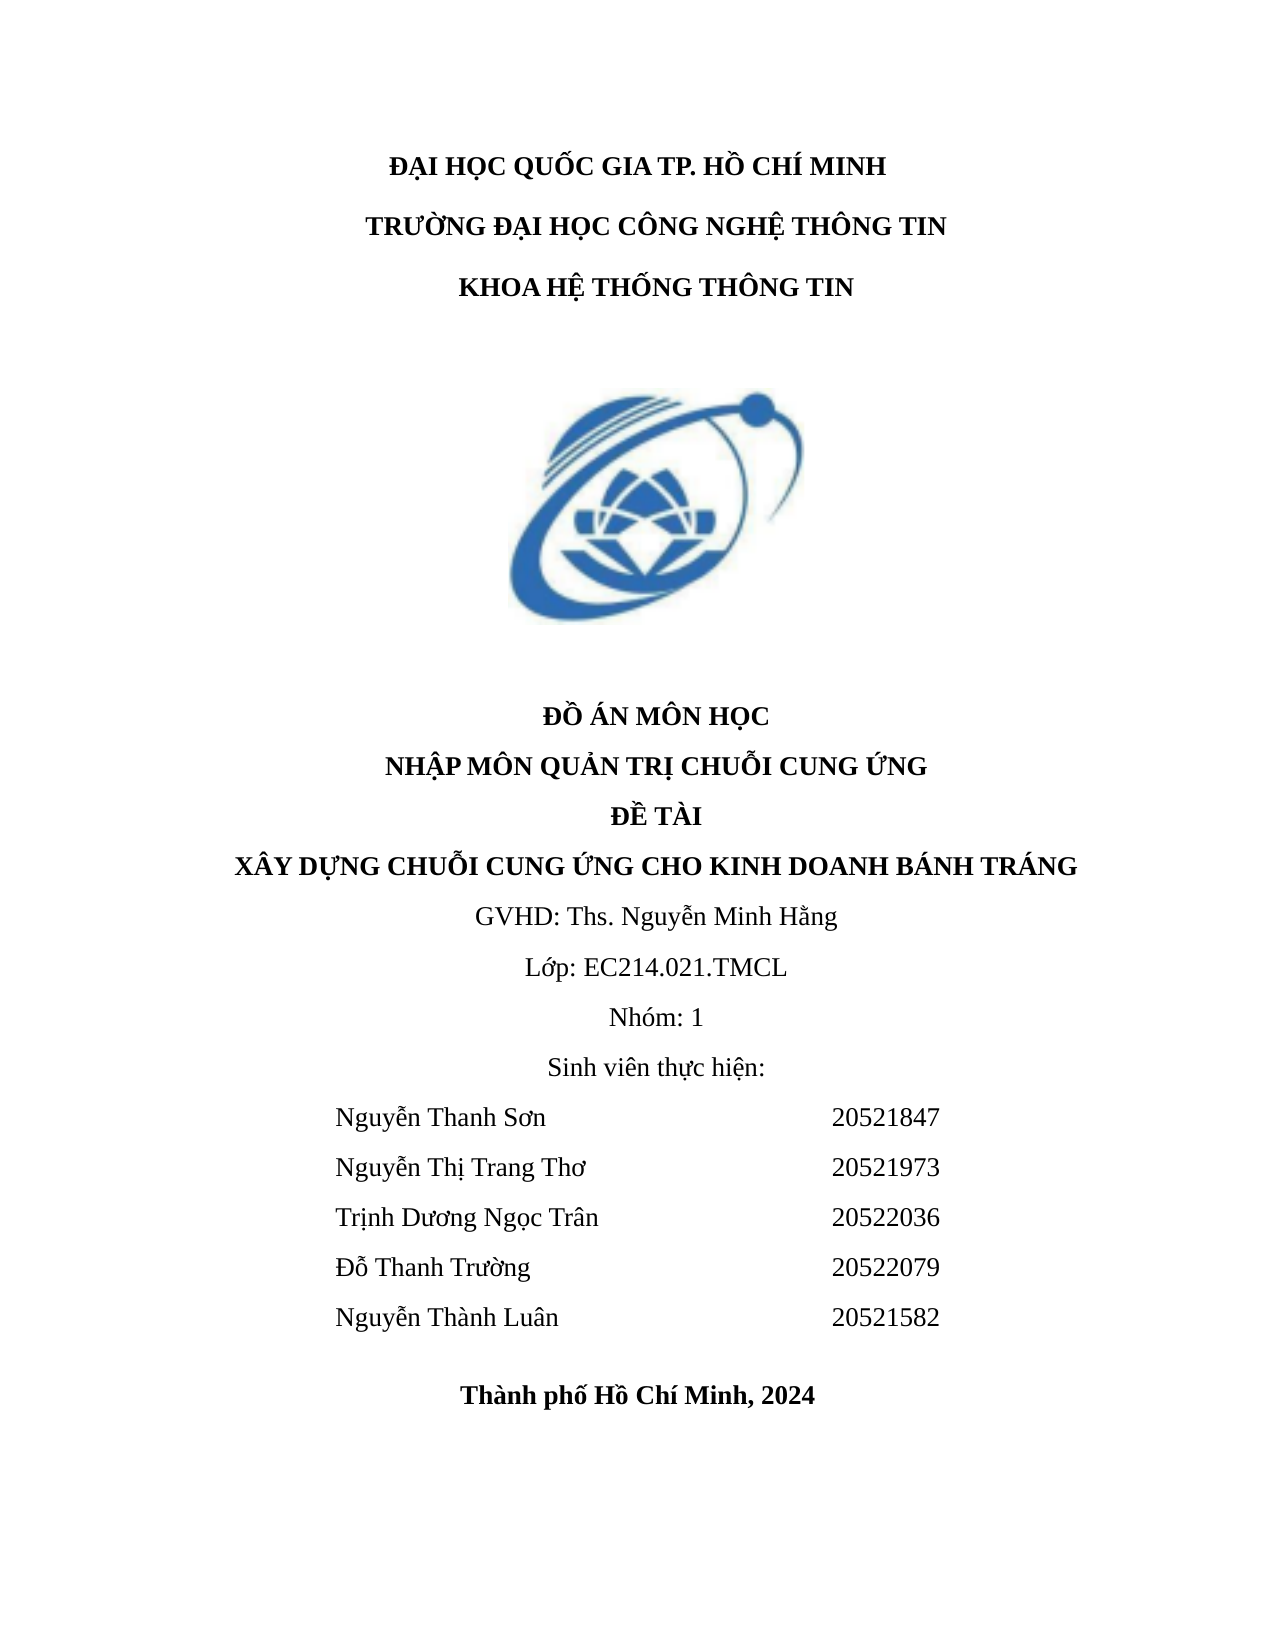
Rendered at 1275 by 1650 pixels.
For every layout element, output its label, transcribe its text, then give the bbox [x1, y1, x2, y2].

table_cell Nguyễn Thị Trang Thơ [324, 1151, 701, 1201]
text Thành phố Hồ Chí Minh, 2024 [150, 1379, 1125, 1411]
text NHẬP MÔN QUẢN TRỊ CHUỖI CUNG ỨNG [187, 750, 1125, 781]
table_cell 20522036 20522079 [701, 1201, 951, 1301]
text GVHD: Ths. Nguyễn Minh Hằng [187, 900, 1125, 932]
text Nhóm: 1 [187, 1001, 1125, 1032]
table_cell Nguyễn Thành Luân [324, 1301, 701, 1351]
text ĐẠI HỌC QUỐC GIA TP. HỒ CHÍ MINH [150, 150, 1125, 181]
table_header Nguyễn Thanh Sơn [324, 1101, 701, 1151]
picture [508, 388, 805, 625]
text Sinh viên thực hiện: [187, 1051, 1125, 1082]
table_cell Trịnh Dương Ngọc Trân Đỗ Thanh Trường [324, 1201, 701, 1301]
text XÂY DỰNG CHUỖI CUNG ỨNG CHO KINH DOANH BÁNH TRÁNG [187, 850, 1125, 881]
text ĐỀ TÀI [187, 800, 1125, 831]
text TRƯỜNG ĐẠI HỌC CÔNG NGHỆ THÔNG TIN [292, 210, 1021, 241]
text KHOA HỆ THỐNG THÔNG TIN [187, 271, 1125, 302]
table_cell 20521582 [701, 1301, 951, 1351]
text Lớp: EC214.021.TMCL [187, 951, 1125, 982]
text ĐỒ ÁN MÔN HỌC [187, 699, 1125, 731]
table_cell 20521973 [701, 1151, 951, 1201]
table_header 20521847 [701, 1101, 951, 1151]
